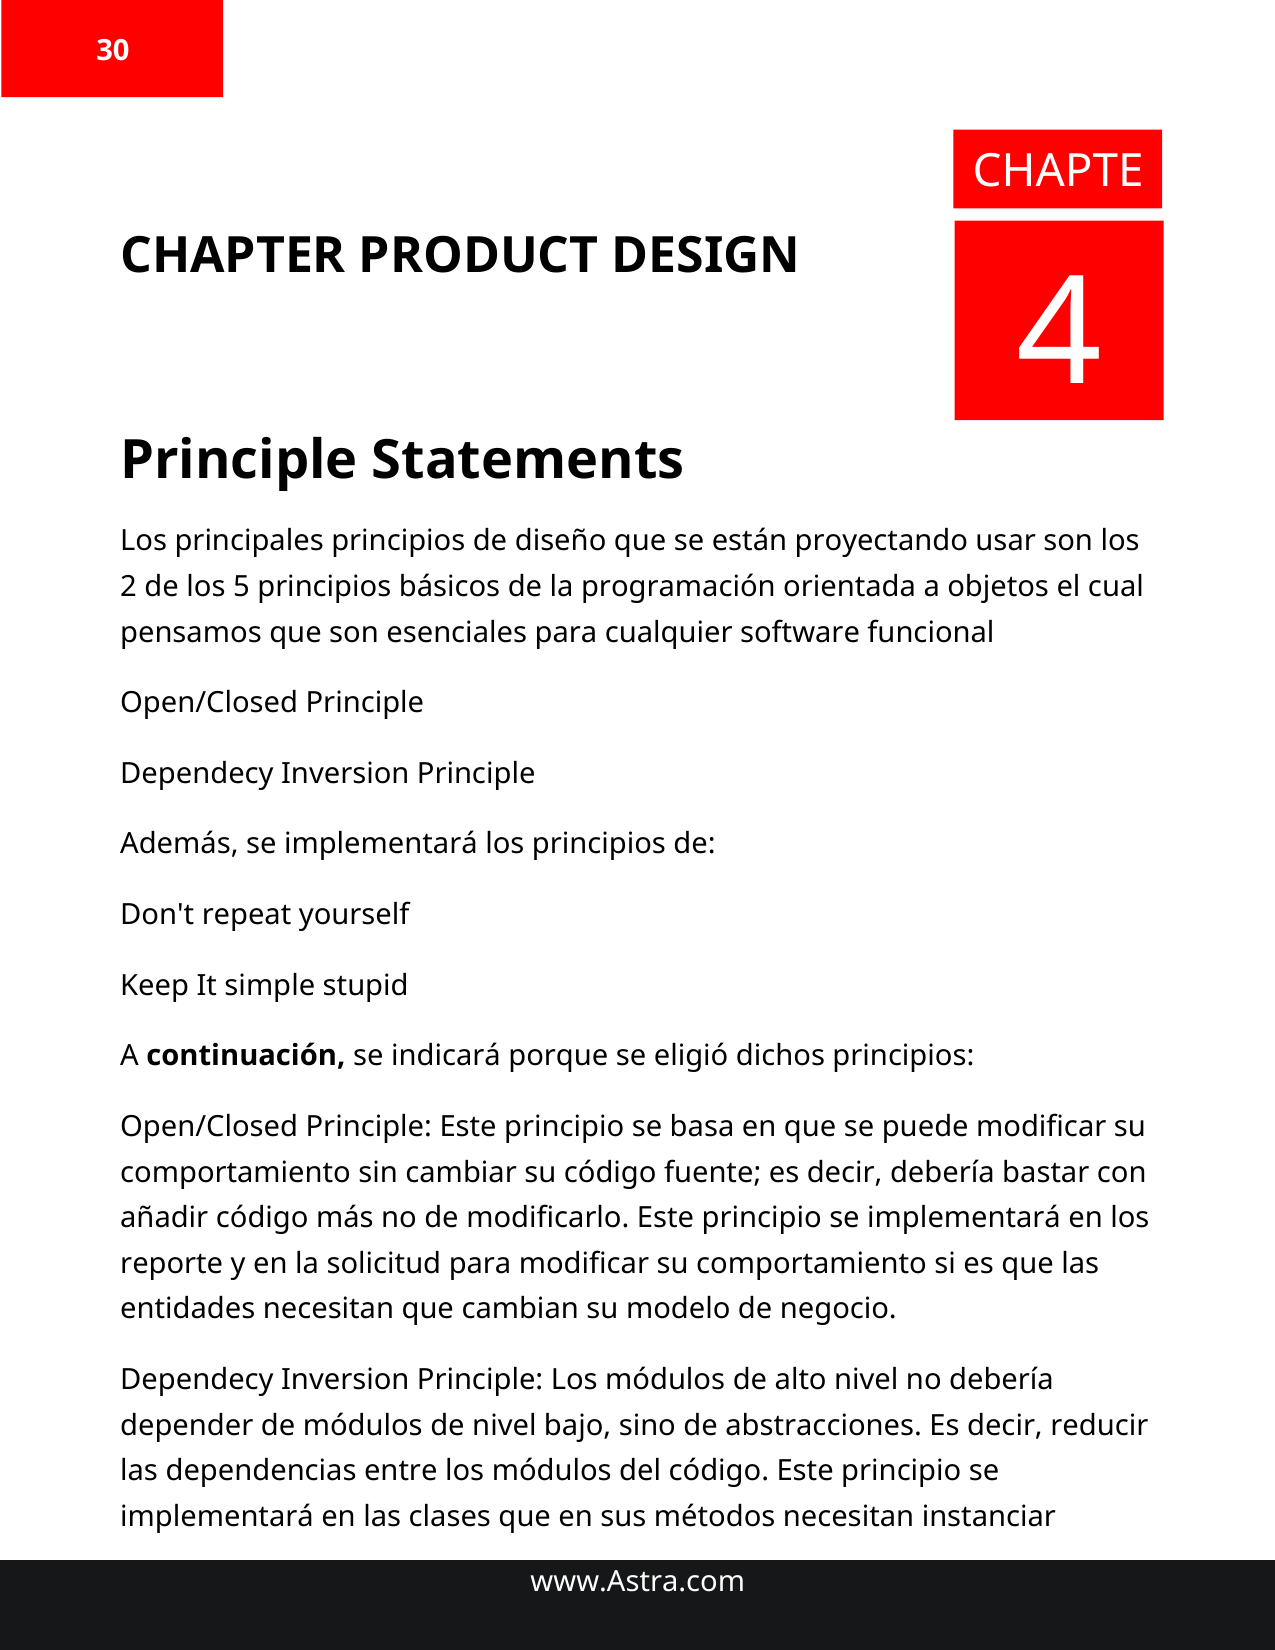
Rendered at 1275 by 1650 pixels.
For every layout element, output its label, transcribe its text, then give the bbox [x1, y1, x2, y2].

text Además, se implementará los principios de: [120, 823, 1155, 862]
text Don't repeat yourself [120, 893, 1155, 933]
subtitle CHAPTER PRODUCT DESIGN [120, 219, 1155, 287]
text Open/Closed Principle [120, 681, 1155, 721]
text Dependecy Inversion Principle [120, 752, 1155, 792]
text Open/Closed Principle: Este principio se basa en que se puede modificar su comportamiento sin cambiar su código fuente; es decir, debería bastar con añadir código más no de modificarlo. Este principio se implementará en los reporte y en la solicitud para modificar su comportamiento si es que las entidades necesitan que cambian su modelo de negocio. [120, 1105, 1155, 1327]
text A continuación, se indicará porque se eligió dichos principios: [120, 1034, 1155, 1074]
subtitle Principle Statements [120, 421, 1155, 494]
text Keep It simple stupid [120, 964, 1155, 1004]
text Los principales principios de diseño que se están proyectando usar son los 2 de los 5 principios básicos de la programación orientada a objetos el cual pensamos que son esenciales para cualquier software funcional [120, 519, 1155, 651]
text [120, 1358, 1155, 1535]
